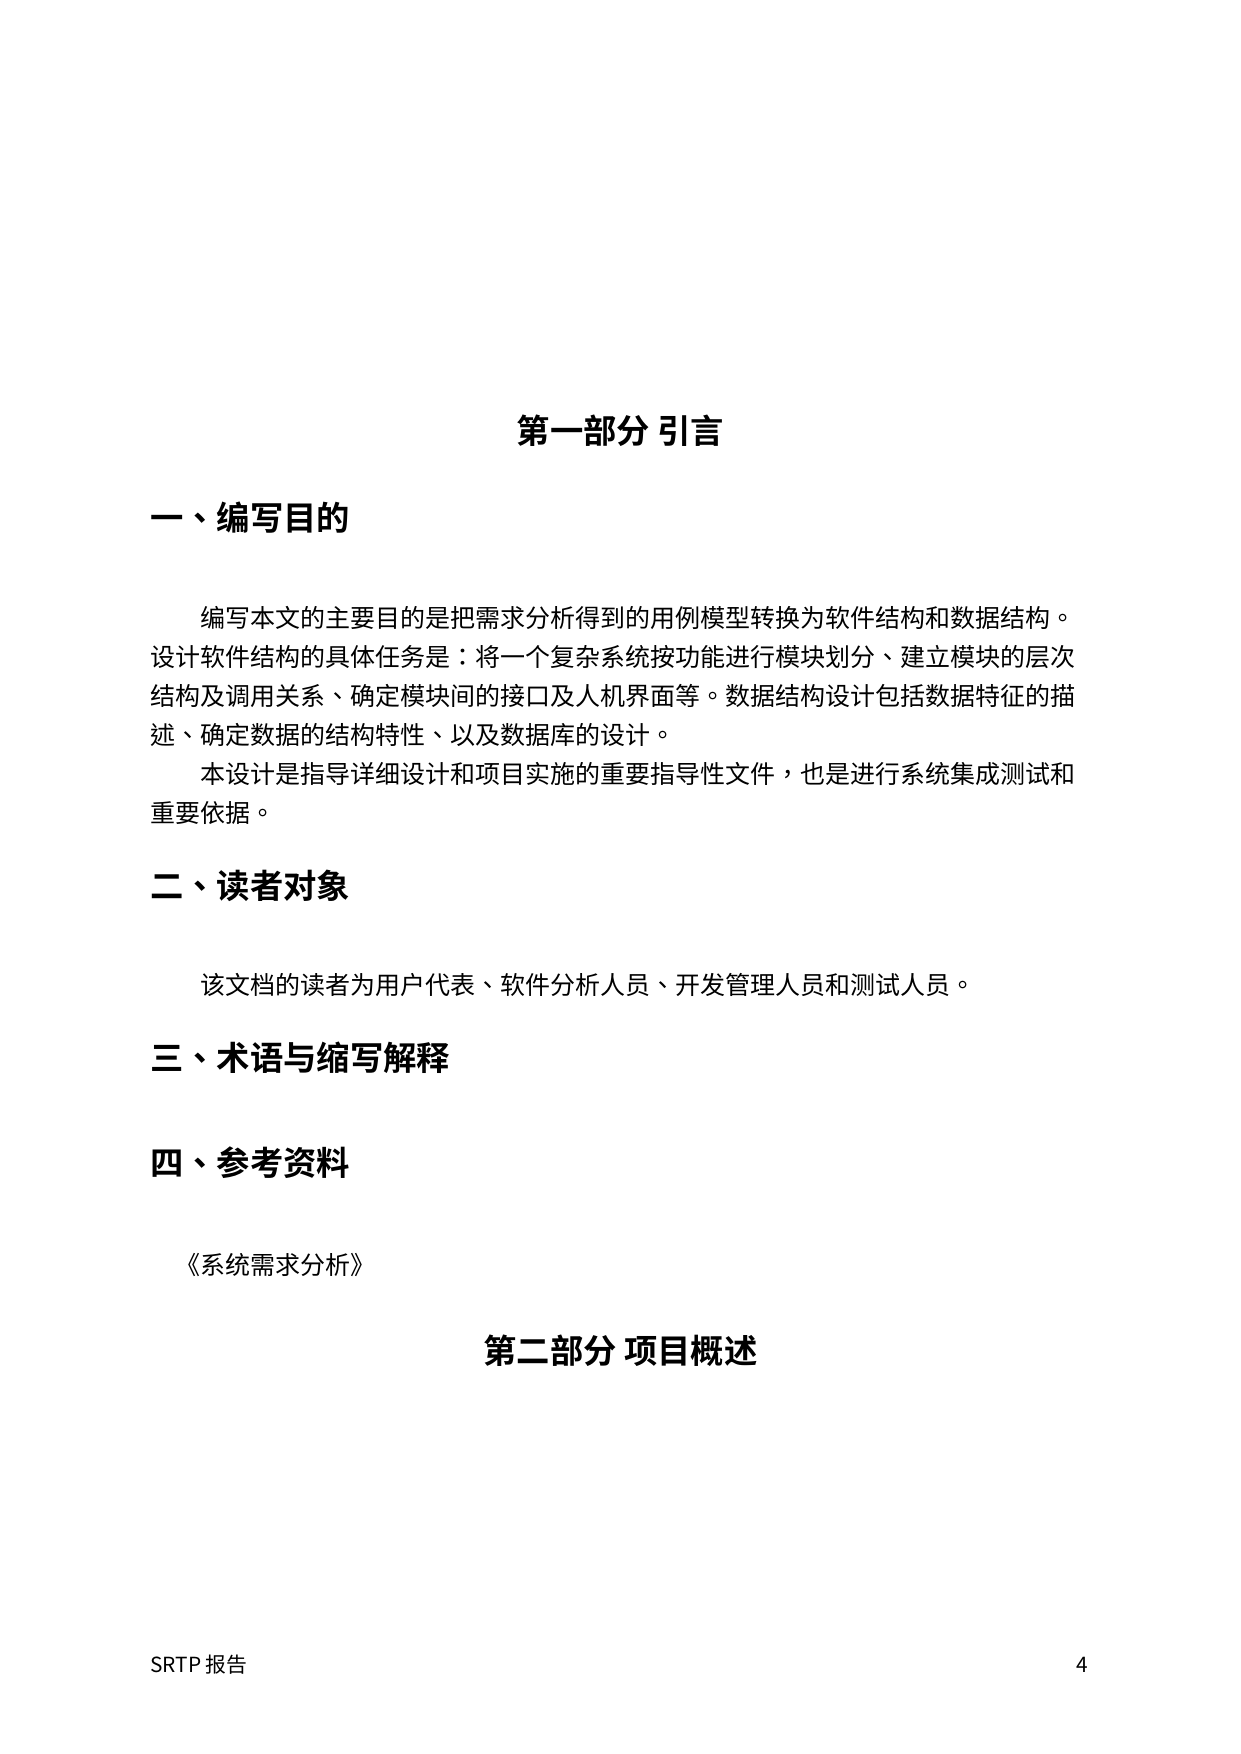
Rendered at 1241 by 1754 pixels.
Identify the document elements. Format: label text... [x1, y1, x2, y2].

subtitle 第二部分 项目概述 [150, 1325, 1090, 1373]
text 编写本文的主要目的是把需求分析得到的用例模型转换为软件结构和数据结构。设计软件结构的具体任务是：将一个复杂系统按功能进行模块划分、建立模块的层次结构及调用关系、确定模块间的接口及人机界面等。数据结构设计包括数据特征的描述、确定数据的结构特性、以及数据库的设计。 [150, 600, 1090, 752]
subtitle 二、读者对象 [150, 862, 1090, 908]
subtitle 一、编写目的 [150, 495, 1090, 540]
subtitle 三、术语与缩写解释 [150, 1034, 1090, 1080]
text 本设计是指导详细设计和项目实施的重要指导性文件，也是进行系统集成测试和重要依据。 [150, 757, 1090, 830]
subtitle 四、参考资料 [150, 1140, 1090, 1185]
subtitle 第一部分 引言 [150, 405, 1090, 453]
text 该文档的读者为用户代表、软件分析人员、开发管理人员和测试人员。 [150, 968, 1090, 1002]
text 《系统需求分析》 [150, 1246, 1090, 1282]
